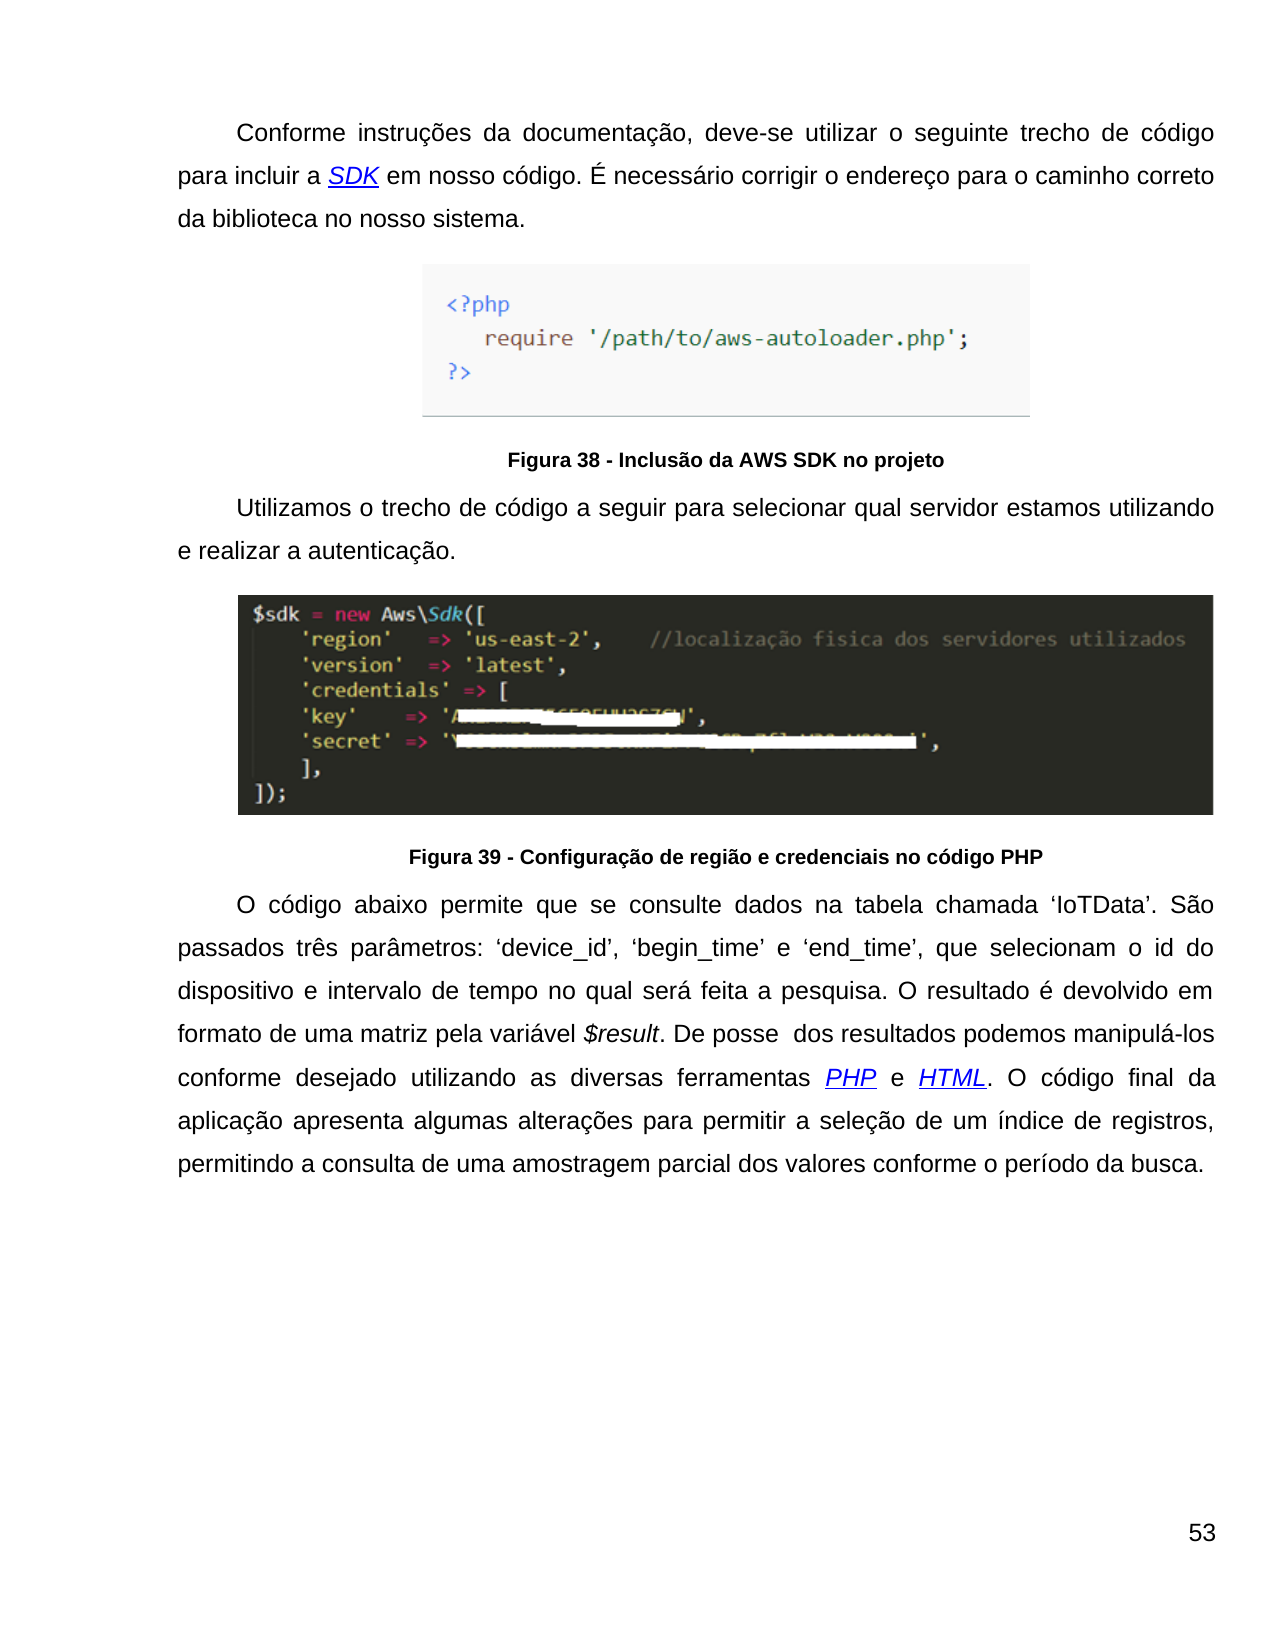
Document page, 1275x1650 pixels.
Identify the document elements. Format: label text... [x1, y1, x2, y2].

text Figura 39 - Configuração de região e credenciais no código PHP [177, 845, 1216, 869]
text Utilizamos o trecho de código a seguir para selecionar qual servidor estamos utilizando e realizar a autenticação. [177, 492, 1216, 564]
text Figura 38 - Inclusão da AWS SDK no projeto [177, 448, 1216, 472]
text O código abaixo permite que se consulte dados na tabela chamada ‘IoTData’. São passados três parâmetros: ‘device_id’, ‘begin_time’ e ‘end_time’, que selecionam o id do dispositivo e intervalo de tempo no qual será feita a pesquisa. O resultado é devolvido em formato de uma matriz pela variável $result. De posse dos resultados podemos manipulá-los conforme desejado utilizando as diversas ferramentas PHP e HTML. O código final da aplicação apresenta algumas alterações para permitir a seleção de um índice de registros, permitindo a consulta de uma amostragem parcial dos valores conforme o período da busca. [177, 890, 1216, 1177]
text Conforme instruções da documentação, deve-se utilizar o seguinte trecho de código para incluir a SDK em nosso código. É necessário corrigir o endereço para o caminho correto da biblioteca no nosso sistema. [177, 118, 1216, 233]
picture [238, 595, 1215, 815]
picture [422, 264, 1030, 417]
